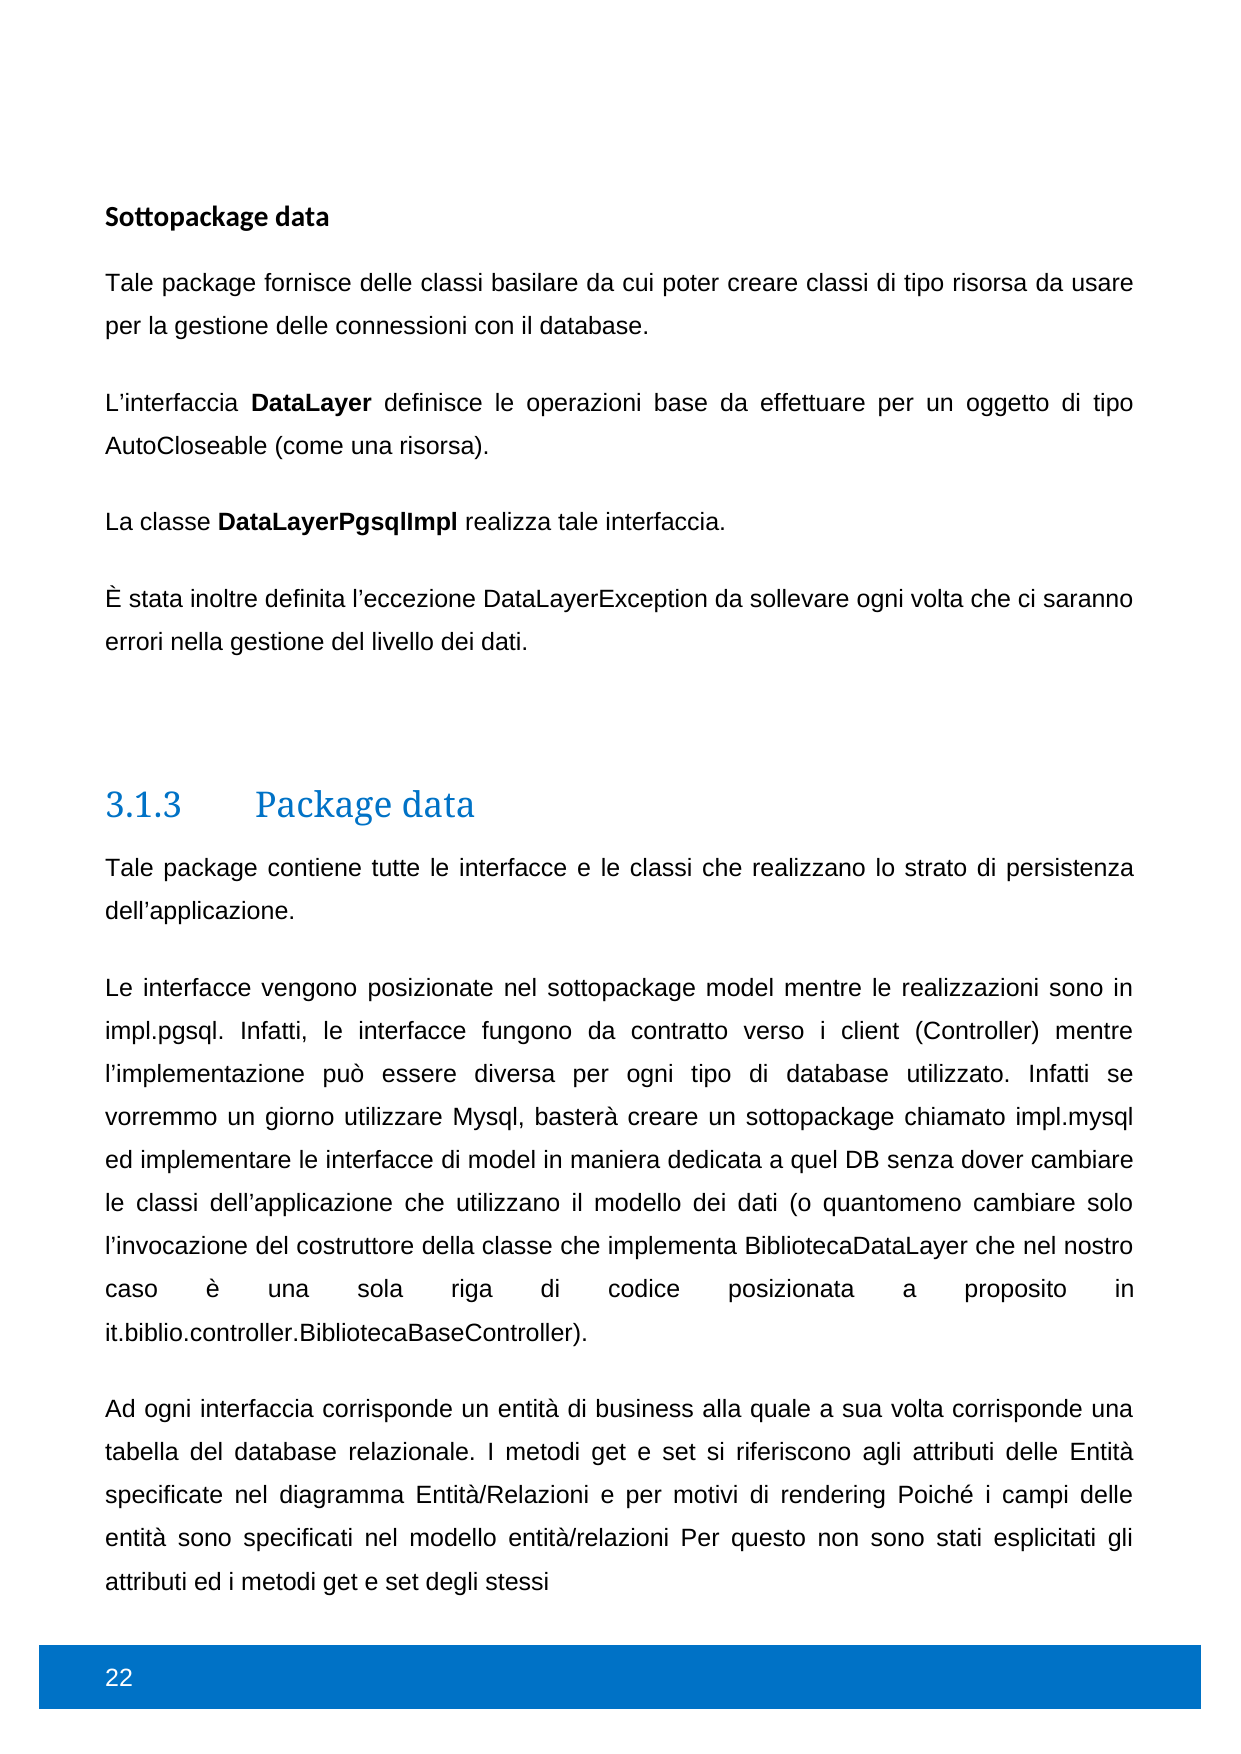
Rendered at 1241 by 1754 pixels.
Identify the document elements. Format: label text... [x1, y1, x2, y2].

text È stata inoltre definita l’eccezione DataLayerException da sollevare ogni volta che ci saranno errori nella gestione del livello dei dati. [105, 584, 1135, 656]
text La classe DataLayerPgsqlImpl realizza tale interfaccia. [105, 507, 1135, 536]
text Le interfacce vengono posizionate nel sottopackage model mentre le realizzazioni sono in impl.pgsql. Infatti, le interfacce fungono da contratto verso i client (Controller) mentre l’implementazione può essere diversa per ogni tipo di database utilizzato. Infatti se vorremmo un giorno utilizzare Mysql, basterà creare un sottopackage chiamato impl.mysql ed implementare le interfacce di model in maniera dedicata a quel DB senza dover cambiare le classi dell’applicazione che utilizzano il modello dei dati (o quantomeno cambiare solo l’invocazione del costruttore della classe che implementa BibliotecaDataLayer che nel nostro caso è una sola riga di codice posizionata a proposito in it.biblio.controller.BibliotecaBaseController). [105, 973, 1135, 1346]
subtitle Package data [105, 780, 1135, 828]
subtitle Sottopackage data [105, 198, 1135, 234]
text L’interfaccia DataLayer definisce le operazioni base da effettuare per un oggetto di tipo AutoCloseable (come una risorsa). [105, 388, 1135, 459]
text Ad ogni interfaccia corrisponde un entità di business alla quale a sua volta corrisponde una tabella del database relazionale. I metodi get e set si riferiscono agli attributi delle Entità specificate nel diagramma Entità/Relazioni e per motivi di rendering Poiché i campi delle entità sono specificati nel modello entità/relazioni Per questo non sono stati esplicitati gli attributi ed i metodi get e set degli stessi [105, 1394, 1135, 1595]
text Tale package fornisce delle classi basilare da cui poter creare classi di tipo risorsa da usare per la gestione delle connessioni con il database. [105, 268, 1135, 340]
text Tale package contiene tutte le interfacce e le classi che realizzano lo strato di persistenza dell’applicazione. [105, 853, 1135, 925]
